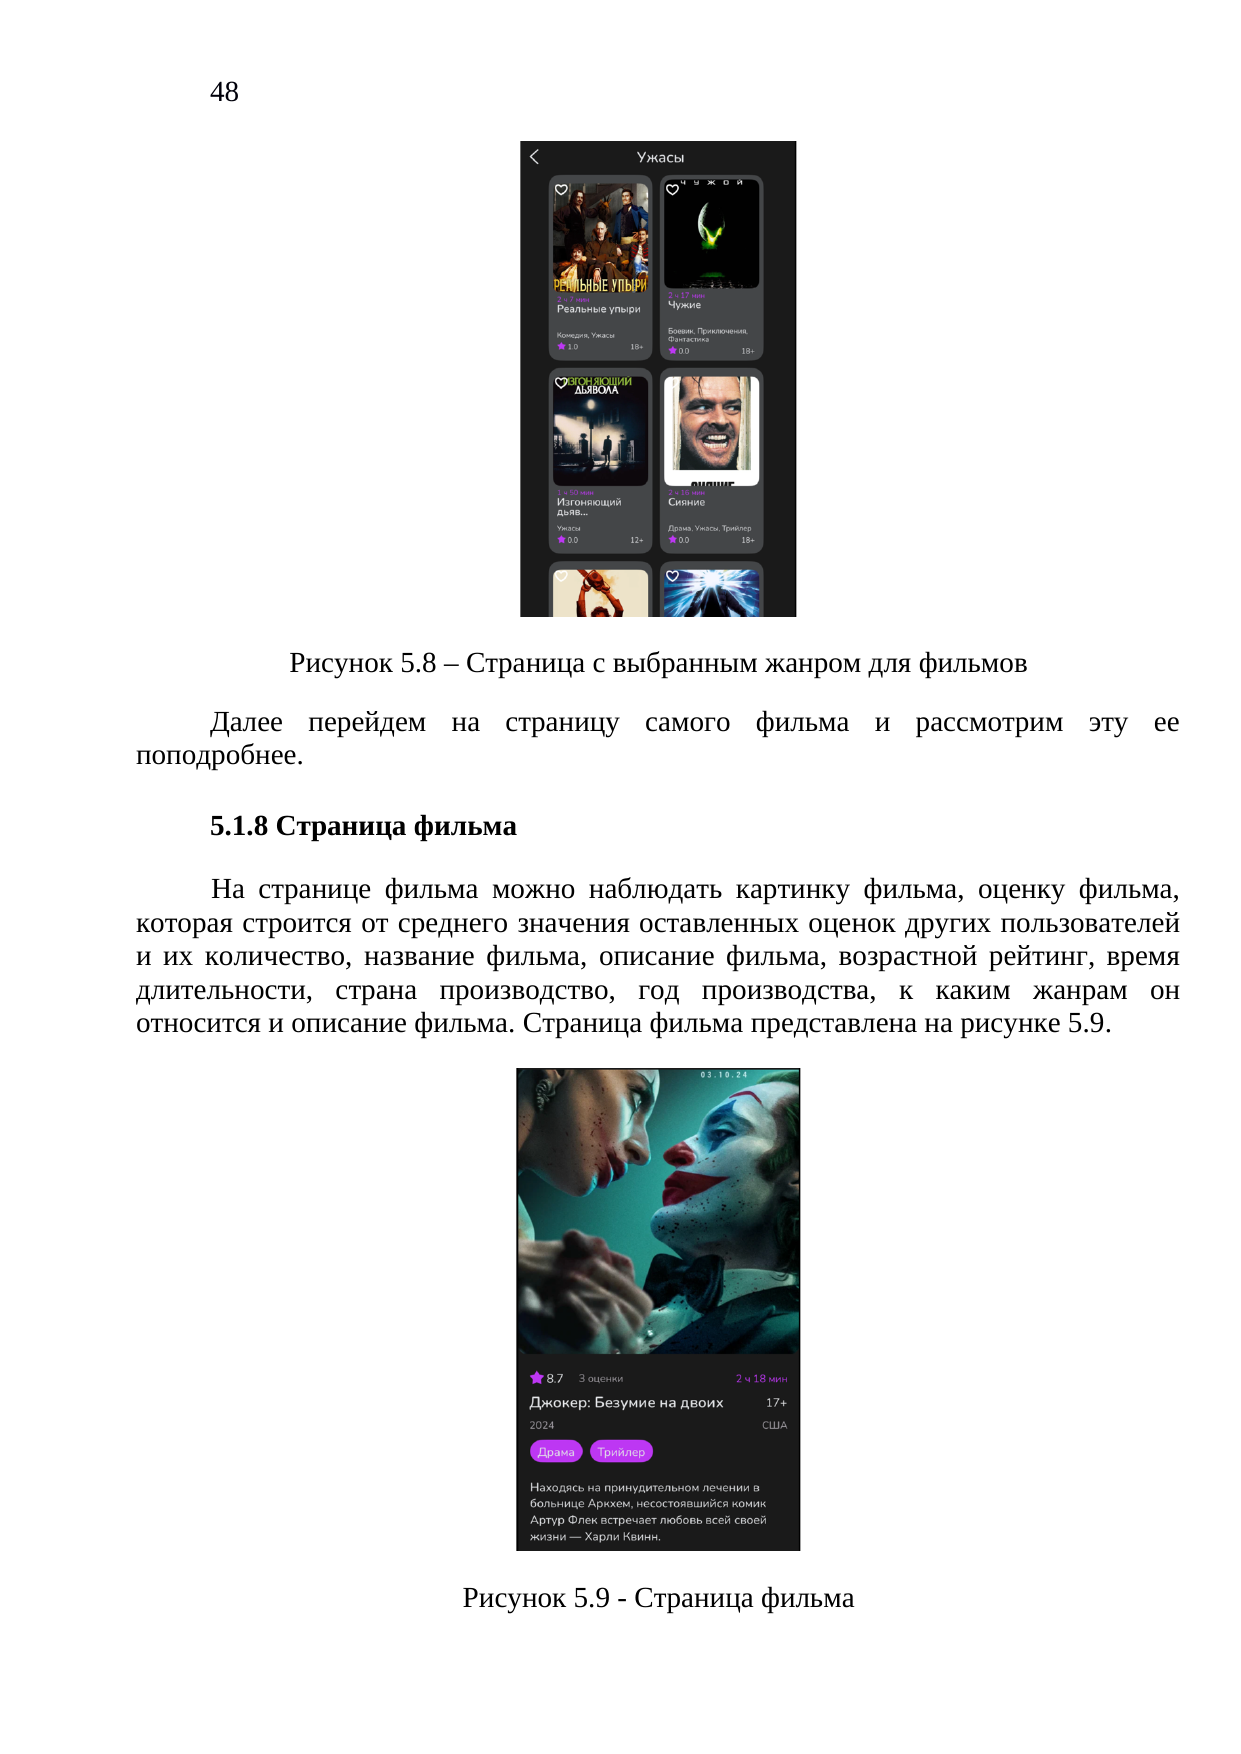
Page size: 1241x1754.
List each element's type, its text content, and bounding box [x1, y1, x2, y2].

text Далее перейдем на страницу самого фильма и рассмотрим эту ее поподробнее. [136, 704, 1181, 771]
text На странице фильма можно наблюдать картинку фильма, оценку фильма, которая строится от среднего значения оставленных оценок других пользователей и их количество, название фильма, описание фильма, возрастной рейтинг, время длительности, страна производство, год производства, к каким жанрам он относится и описание фильма. Страница фильма представлена на рисунке 5.9. [136, 871, 1181, 1039]
text Рисунок 5.9 - Страница фильма [136, 1580, 1181, 1613]
picture [520, 141, 797, 617]
list 5.1.8 Страница фильма [210, 808, 1181, 842]
picture [516, 1068, 801, 1551]
text Рисунок 5.8 – Страница c выбранным жанром для фильмов [136, 645, 1181, 679]
